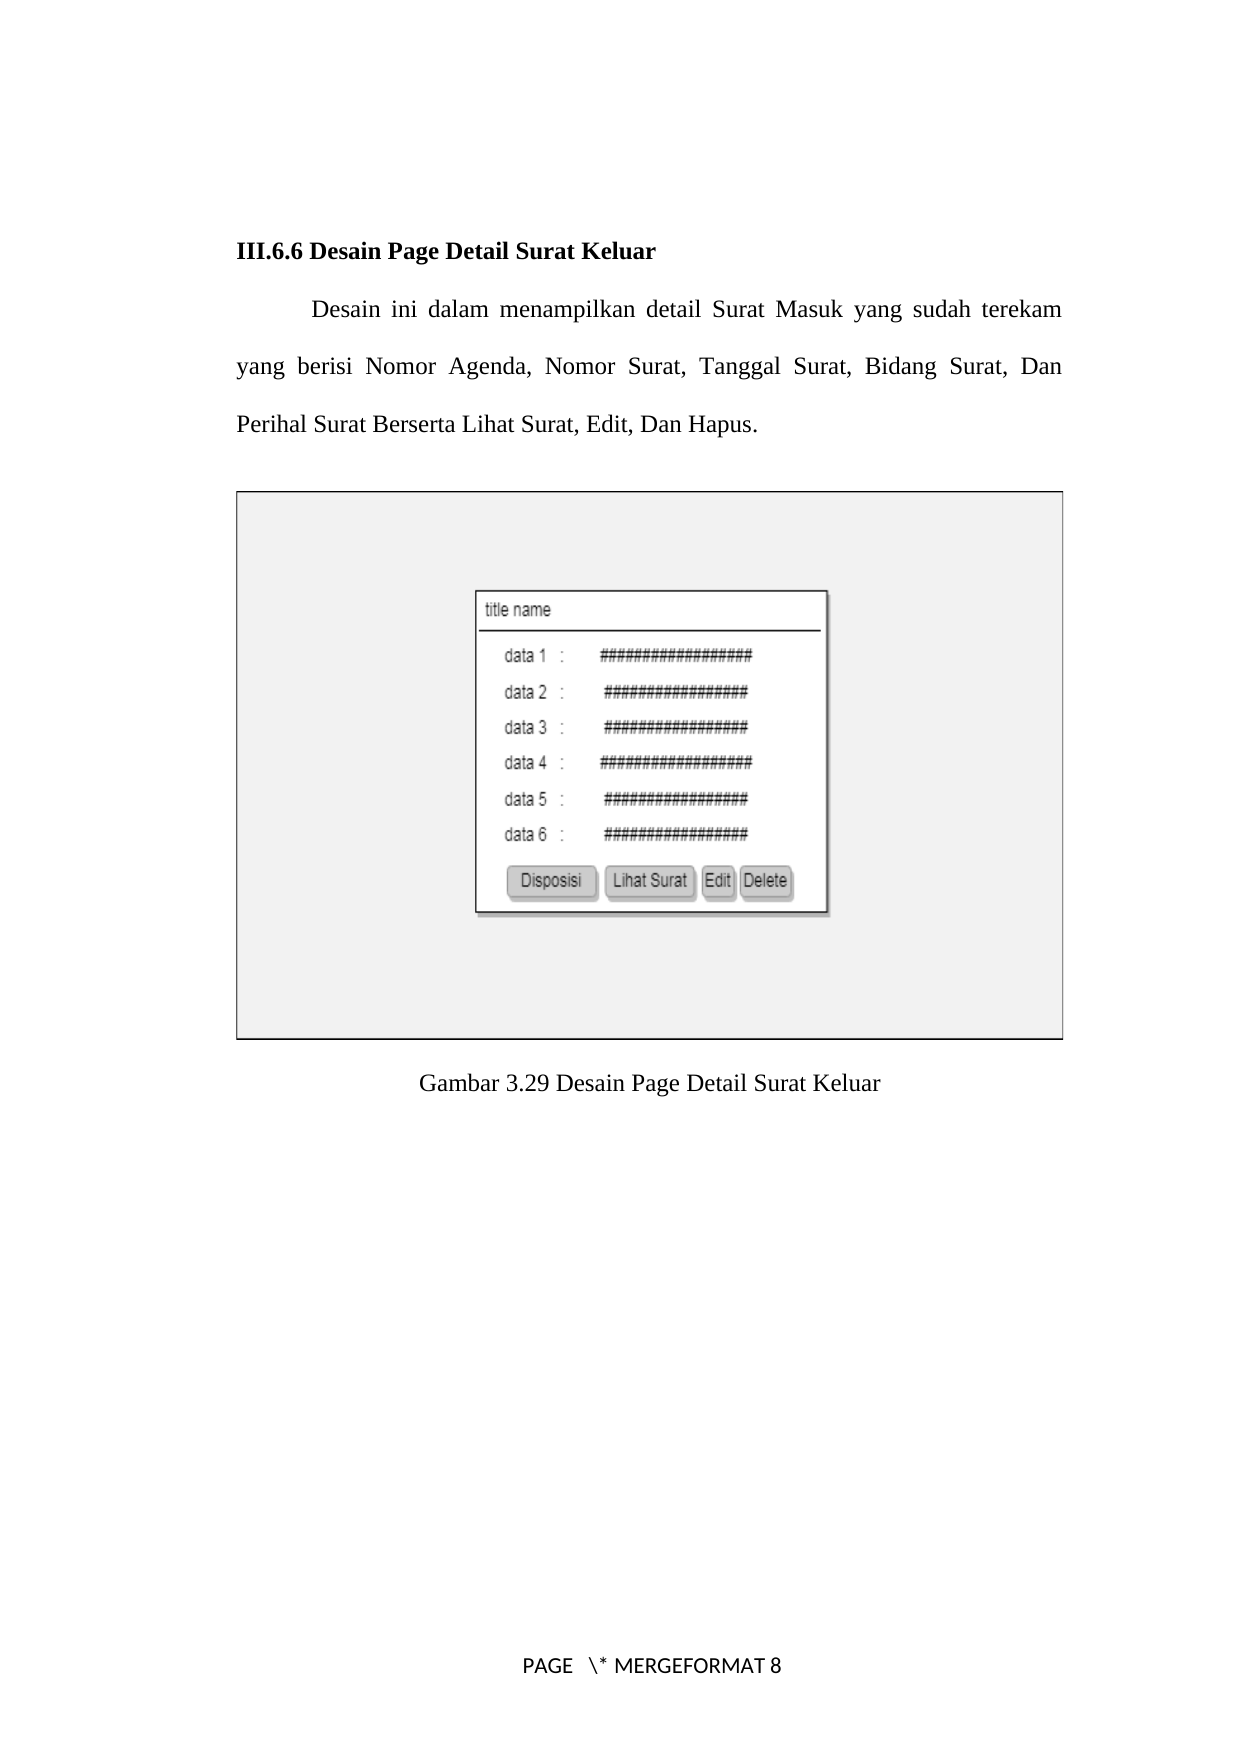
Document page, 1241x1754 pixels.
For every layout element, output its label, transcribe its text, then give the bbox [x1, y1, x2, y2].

picture [236, 491, 1064, 1040]
text Desain ini dalam menampilkan detail Surat Masuk yang sudah terekam yang berisi Nomor Agenda, Nomor Surat, Tanggal Surat, Bidang Surat, Dan Perihal Surat Berserta Lihat Surat, Edit, Dan Hapus. [236, 294, 1063, 437]
subtitle Desain Page Detail Surat Keluar [236, 236, 1063, 265]
text Gambar 3.29 Desain Page Detail Surat Keluar [236, 1068, 1063, 1097]
